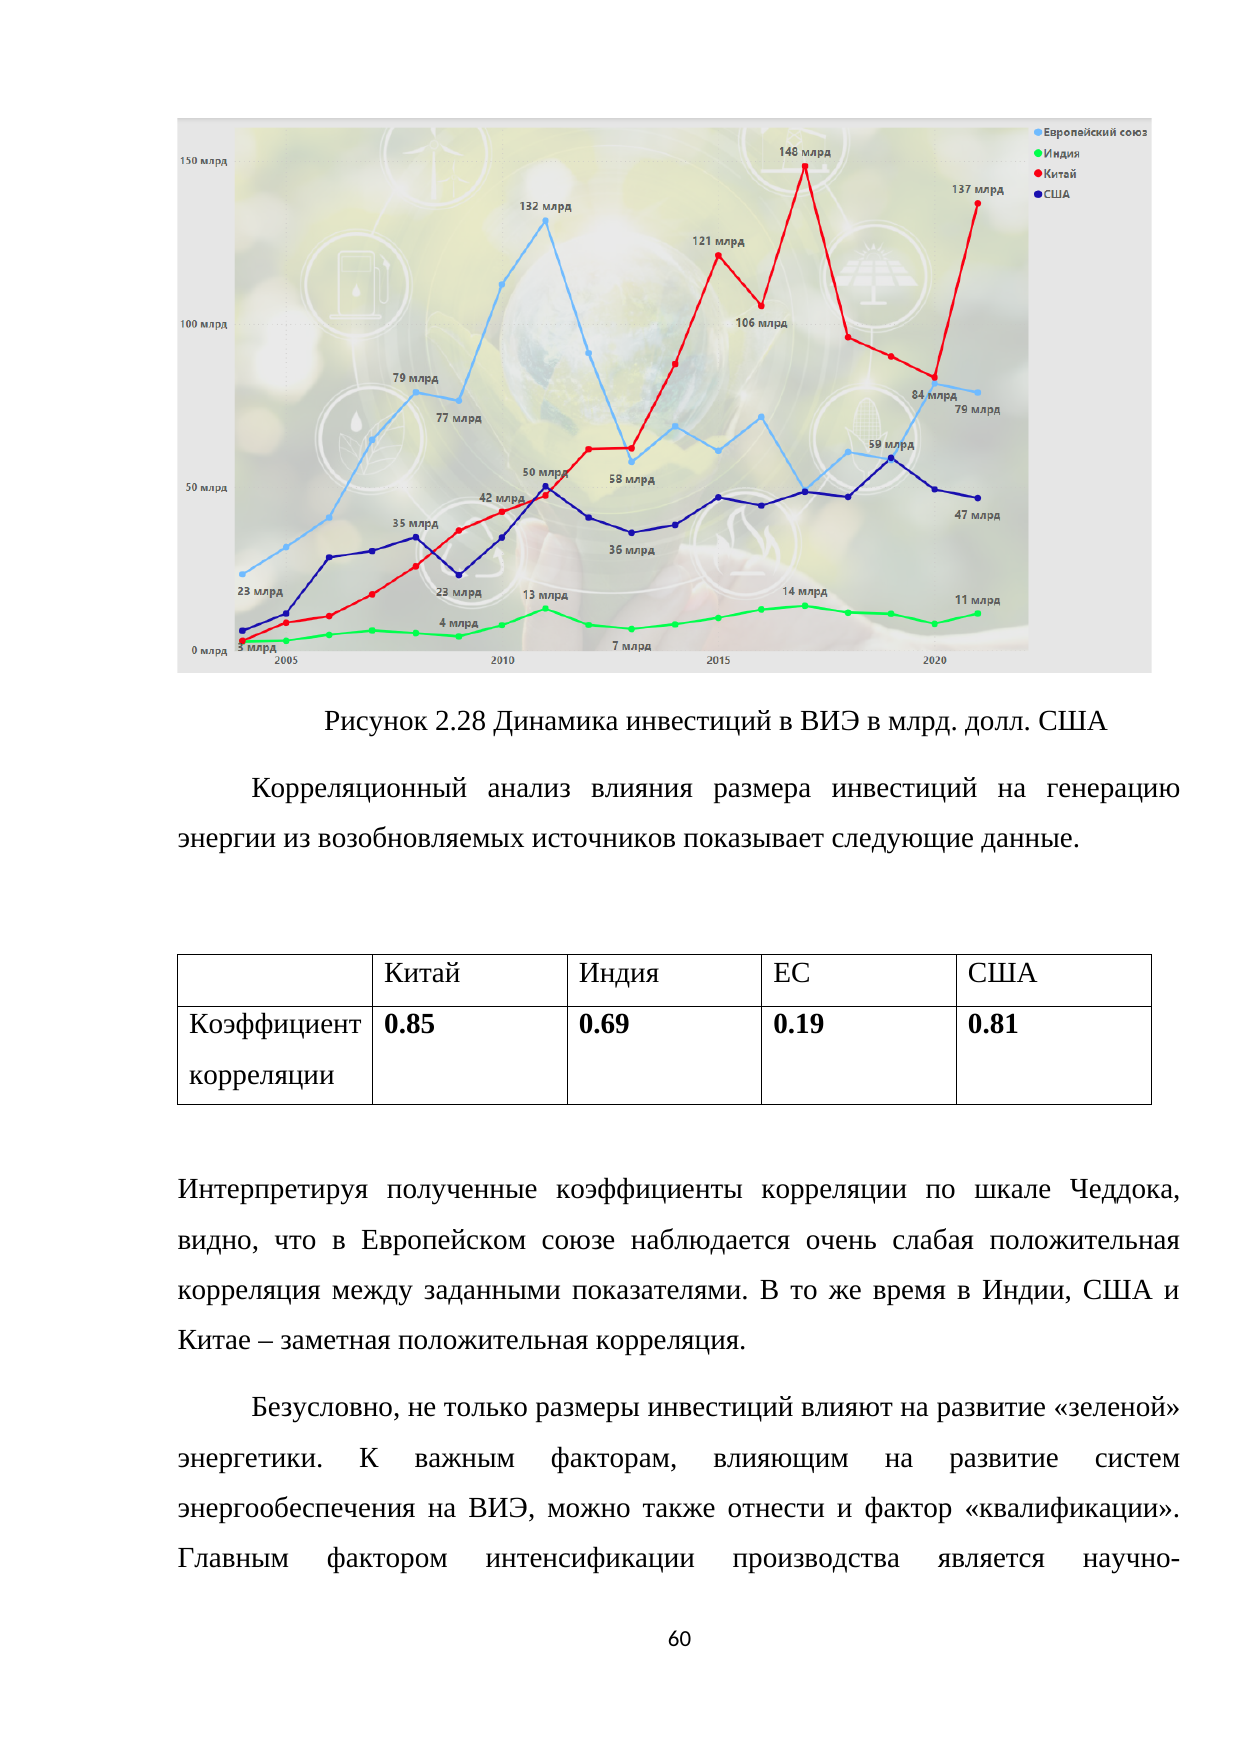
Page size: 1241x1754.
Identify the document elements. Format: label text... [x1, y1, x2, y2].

picture [177, 118, 1152, 673]
table_header ЕС [762, 955, 956, 1006]
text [177, 1389, 1181, 1574]
table_header США [957, 955, 1151, 1006]
table_cell 0.69 [568, 1007, 761, 1103]
text Корреляционный анализ влияния размера инвестиций на генерацию энергии из возобновляемых источников показывает следующие данные. [177, 770, 1181, 854]
table_cell 0.85 [373, 1007, 567, 1103]
table_cell 0.19 [762, 1007, 956, 1103]
table_header [178, 955, 372, 1006]
text Рисунок 2.28 Динамика инвестиций в ВИЭ в млрд. долл. США [177, 703, 1181, 737]
table_header Китай [373, 955, 567, 1006]
table_cell Коэффициент корреляции [178, 1007, 372, 1103]
table_cell 0.81 [957, 1007, 1151, 1103]
text Интерпретируя полученные коэффициенты корреляции по шкале Чеддока, видно, что в Европейском союзе наблюдается очень слабая положительная корреляция между заданными показателями. В то же время в Индии, США и Китае – заметная положительная корреляция. [177, 1172, 1181, 1356]
table_header Индия [568, 955, 761, 1006]
